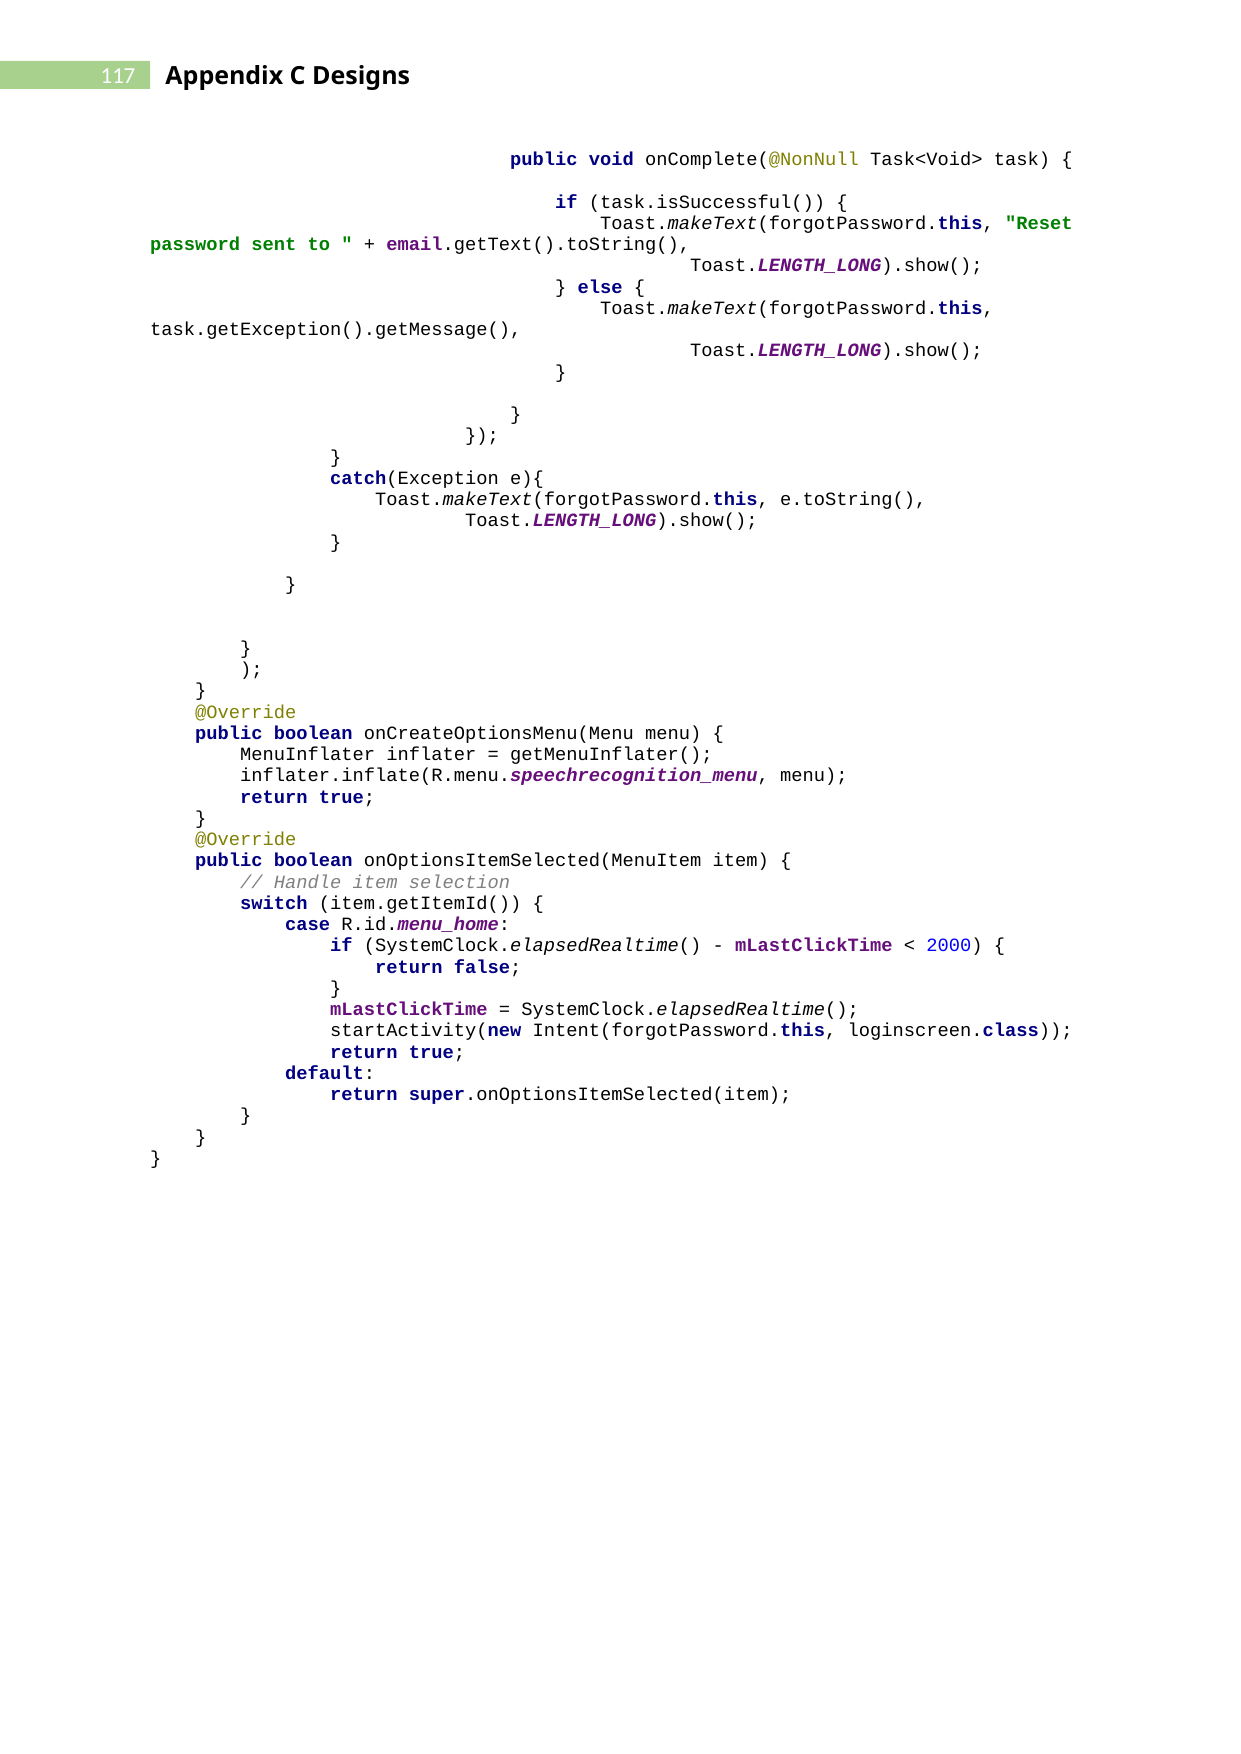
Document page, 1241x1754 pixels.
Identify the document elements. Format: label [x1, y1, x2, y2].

text [150, 150, 1090, 1170]
